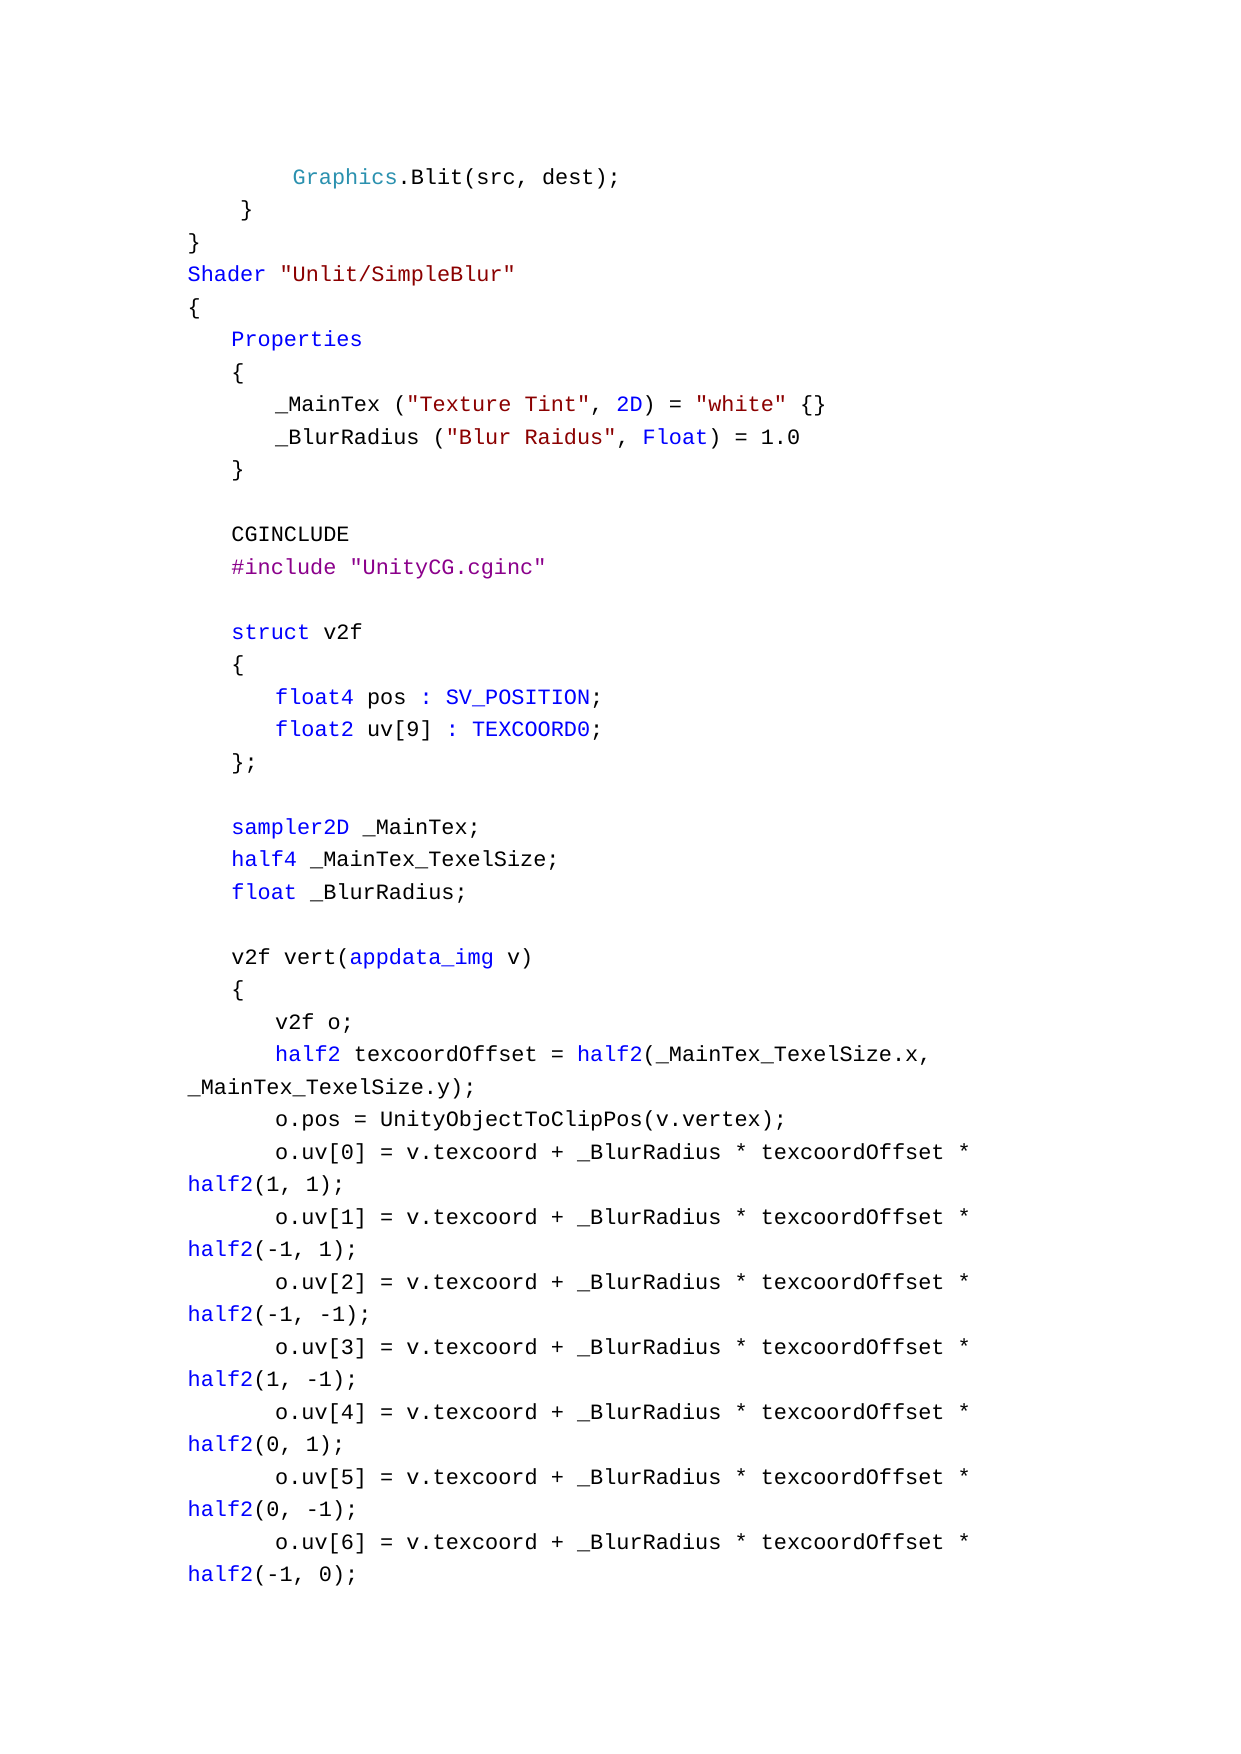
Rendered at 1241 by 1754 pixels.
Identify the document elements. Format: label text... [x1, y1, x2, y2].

text sampler2D _MainTex; [187, 812, 1053, 844]
text half2 texcoordOffset = half2(_MainTex_TexelSize.x, _MainTex_TexelSize.y); [187, 1039, 1053, 1104]
text o.uv[5] = v.texcoord + _BlurRadius * texcoordOffset * half2(0, -1); [187, 1462, 1053, 1527]
text struct v2f [187, 617, 1053, 649]
text _BlurRadius ("Blur Raidus", Float) = 1.0 [187, 422, 1053, 454]
text Properties [187, 324, 1053, 357]
text CGINCLUDE [187, 519, 1053, 552]
text }; [187, 747, 1053, 779]
text o.uv[3] = v.texcoord + _BlurRadius * texcoordOffset * half2(1, -1); [187, 1332, 1053, 1397]
text } [187, 194, 1053, 227]
text float2 uv[9] : TEXCOORD0; [187, 714, 1053, 747]
text half4 _MainTex_TexelSize; [187, 844, 1053, 877]
text { [187, 974, 1053, 1007]
text } [187, 227, 1053, 259]
text o.uv[2] = v.texcoord + _BlurRadius * texcoordOffset * half2(-1, -1); [187, 1267, 1053, 1332]
text v2f o; [187, 1007, 1053, 1039]
text #include "UnityCG.cginc" [187, 552, 1053, 584]
text v2f vert(appdata_img v) [187, 942, 1053, 974]
text _MainTex ("Texture Tint", 2D) = "white" {} [187, 389, 1053, 422]
text { [187, 649, 1053, 682]
text Shader "Unlit/SimpleBlur" [187, 259, 1053, 292]
text o.pos = UnityObjectToClipPos(v.vertex); [187, 1104, 1053, 1137]
text { [187, 292, 1053, 324]
text } [187, 454, 1053, 487]
text Graphics.Blit(src, dest); [187, 162, 1053, 194]
text o.uv[4] = v.texcoord + _BlurRadius * texcoordOffset * half2(0, 1); [187, 1397, 1053, 1462]
text o.uv[6] = v.texcoord + _BlurRadius * texcoordOffset * half2(-1, 0); [187, 1527, 1053, 1592]
text float4 pos : SV_POSITION; [187, 682, 1053, 714]
text o.uv[0] = v.texcoord + _BlurRadius * texcoordOffset * half2(1, 1); [187, 1137, 1053, 1202]
text { [187, 357, 1053, 389]
text float _BlurRadius; [187, 877, 1053, 909]
text o.uv[1] = v.texcoord + _BlurRadius * texcoordOffset * half2(-1, 1); [187, 1202, 1053, 1267]
